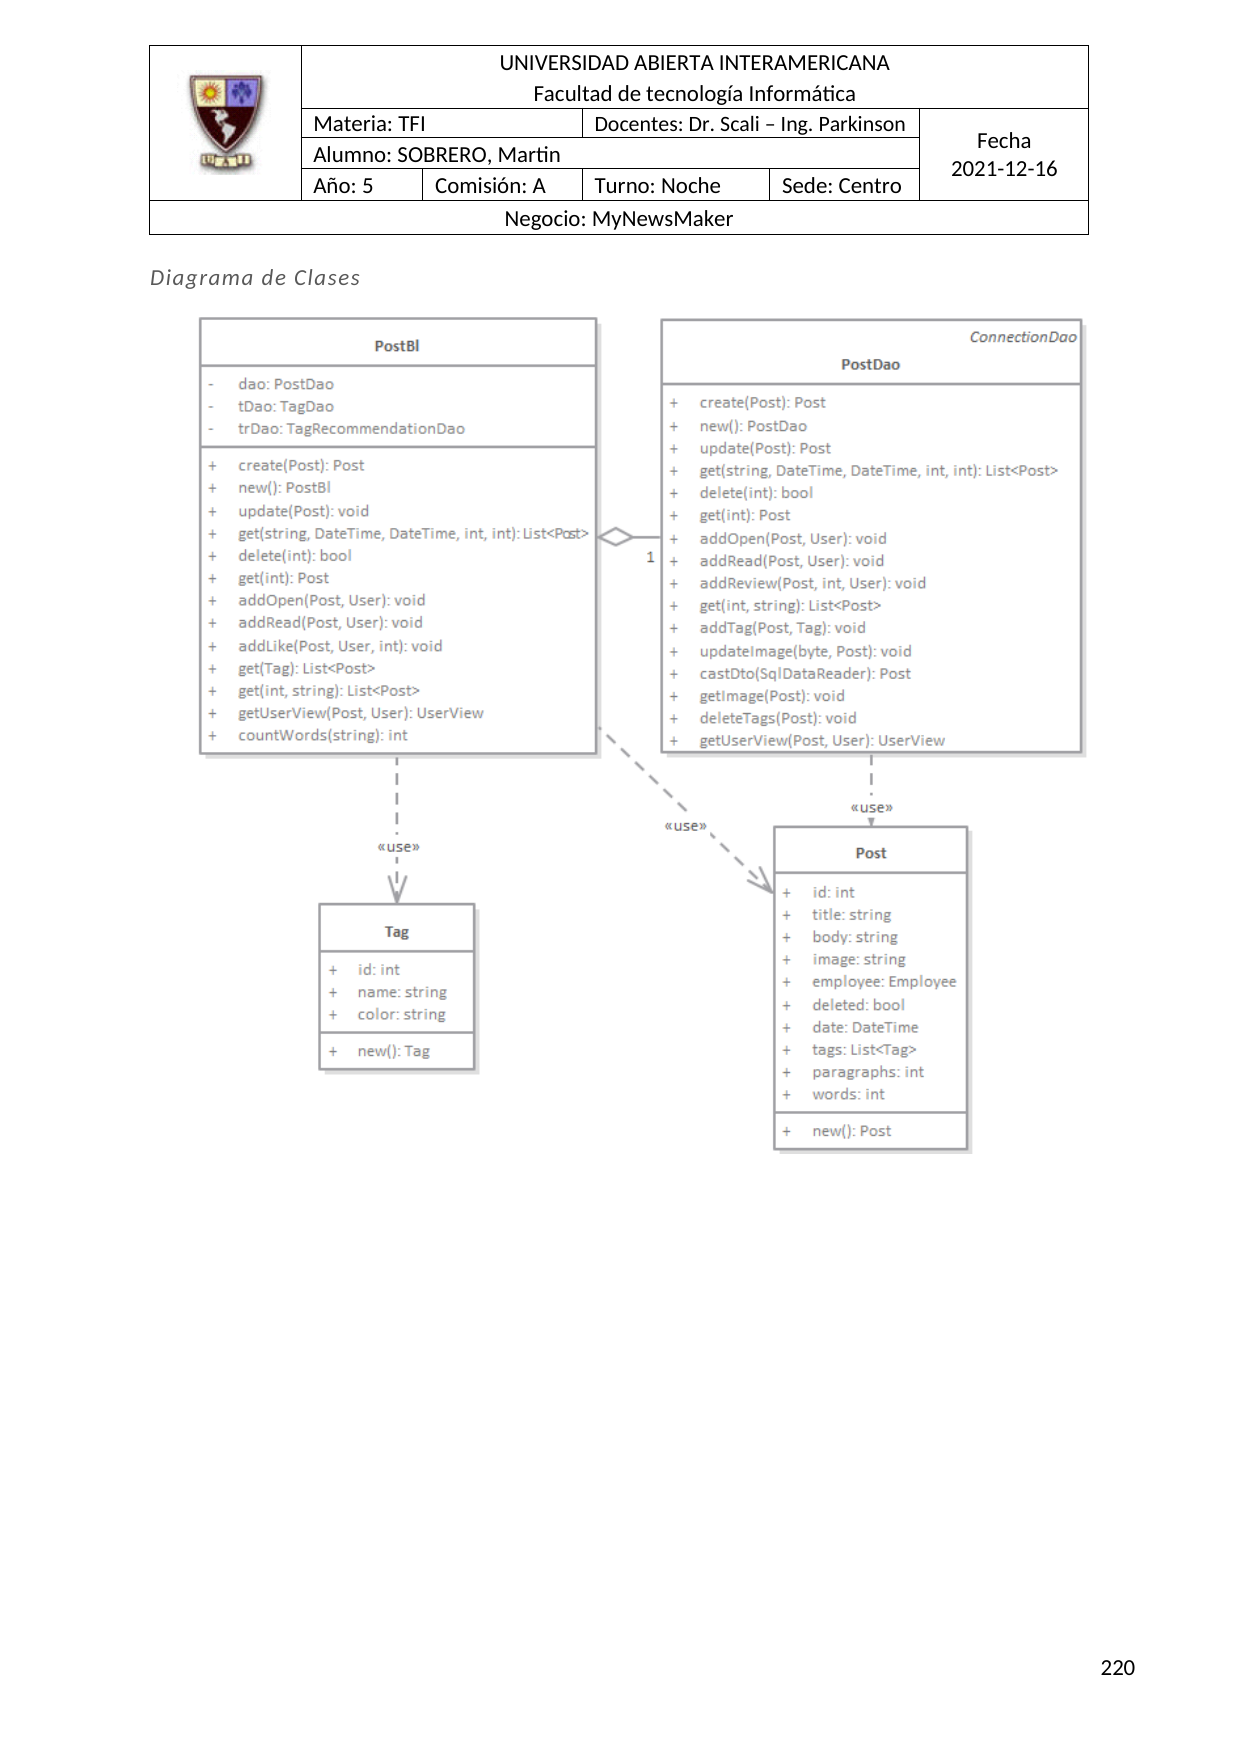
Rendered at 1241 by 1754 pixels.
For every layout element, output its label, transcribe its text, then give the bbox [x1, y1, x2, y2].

subtitle Diagrama de Clases [150, 263, 1135, 291]
picture [197, 311, 1088, 1154]
picture [175, 67, 276, 180]
